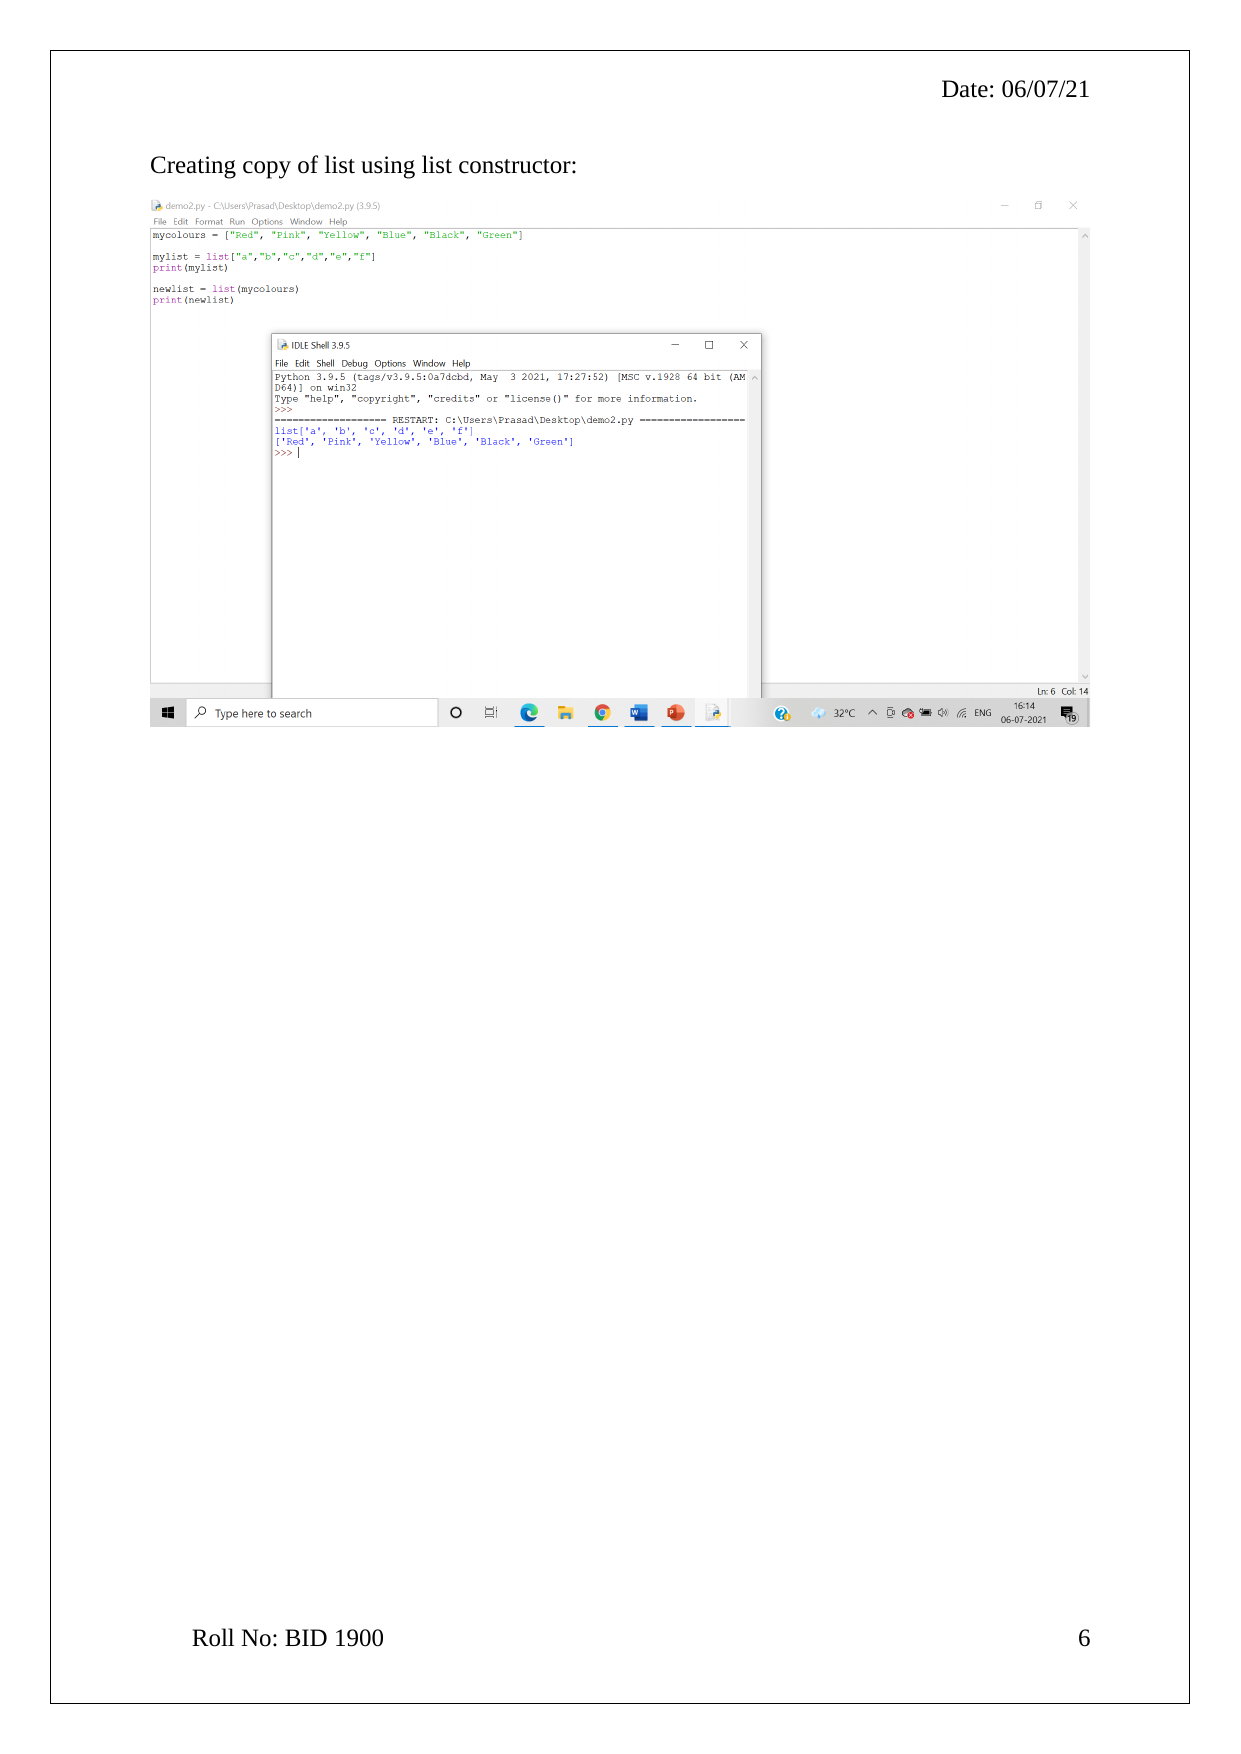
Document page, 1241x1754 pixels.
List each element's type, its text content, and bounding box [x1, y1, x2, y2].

picture [150, 197, 1091, 727]
text Creating copy of list using list constructor: [150, 150, 1090, 179]
